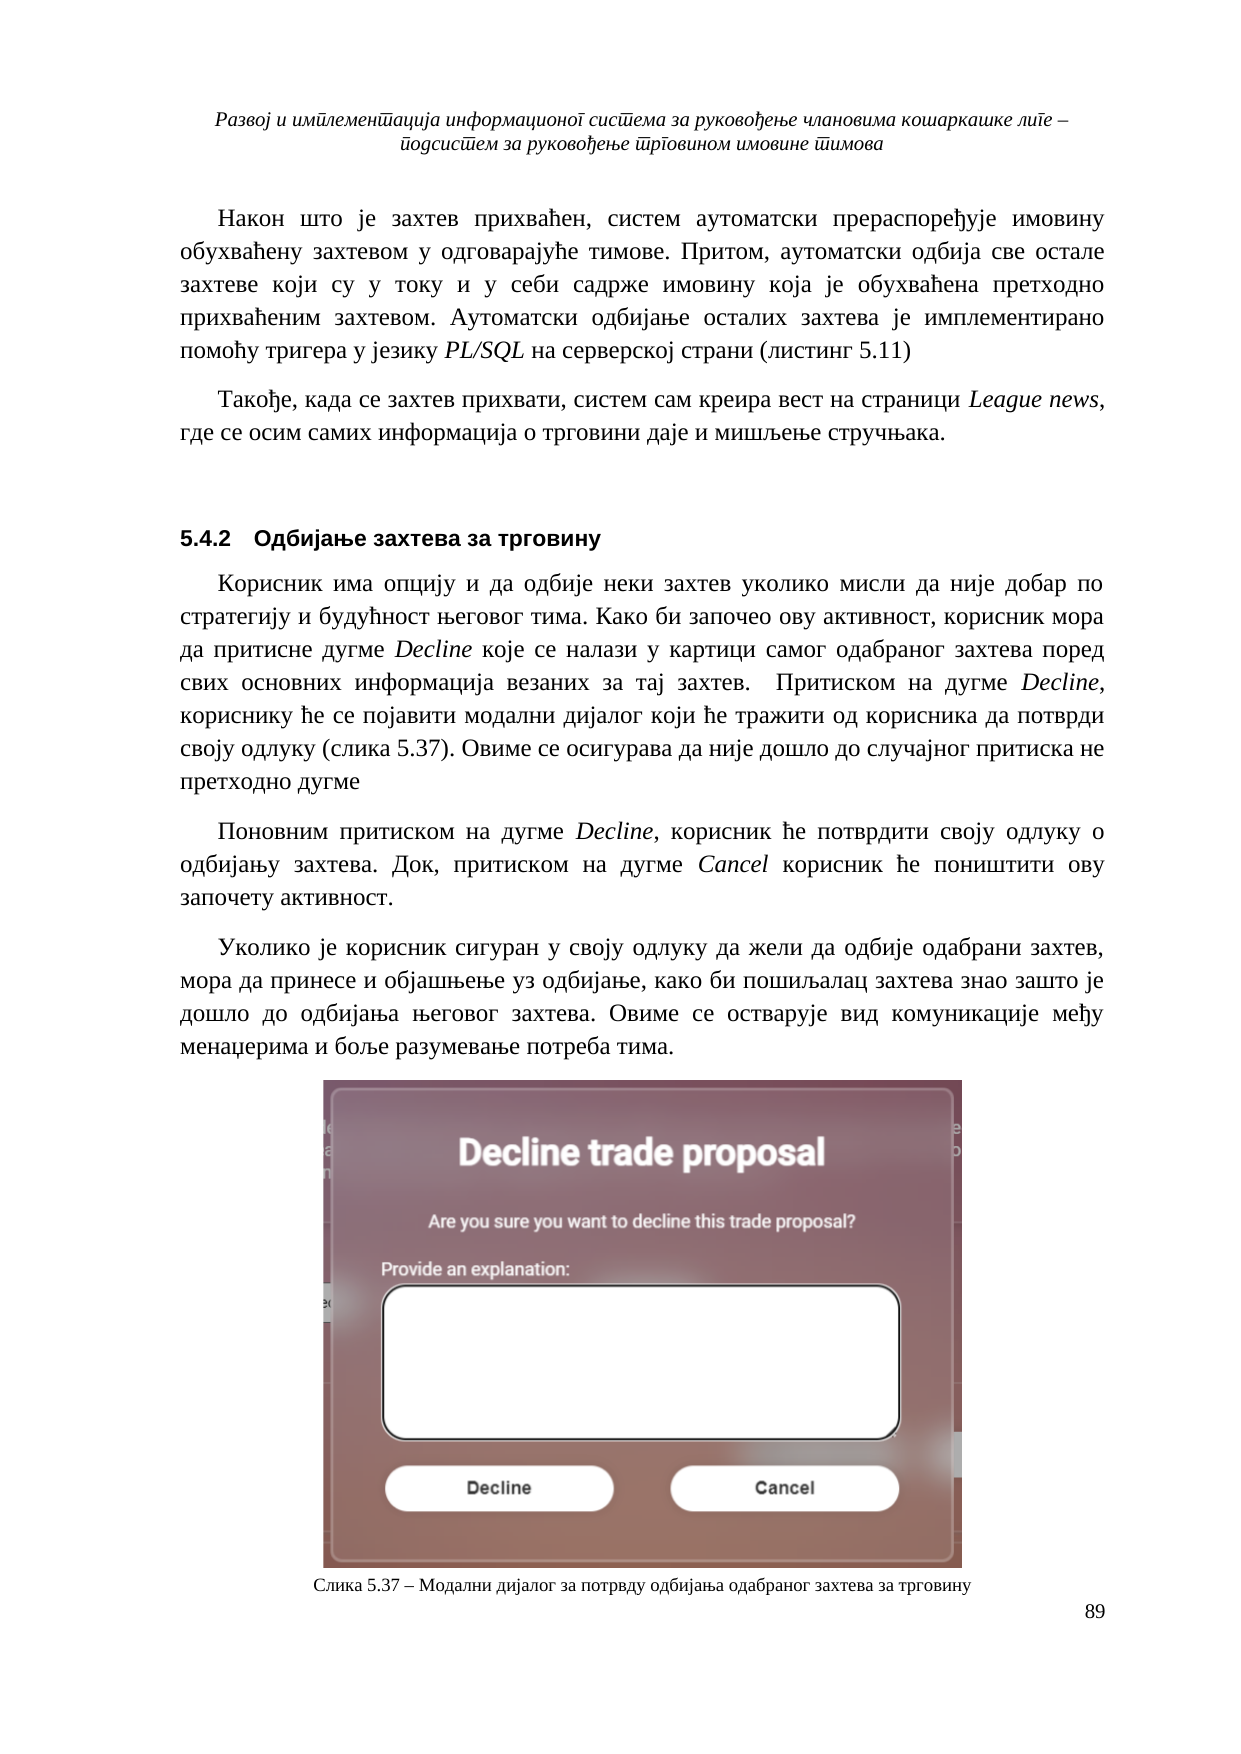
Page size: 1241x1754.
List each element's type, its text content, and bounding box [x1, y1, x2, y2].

text Слика 5.37 – Модални дијалог за потрвду одбијања одабраног захтева за трговину [180, 1574, 1105, 1596]
text Корисник има опцију и да одбије неки захтев уколико мисли да није добар по стратегију и будућност његовог тима. Како би започео ову активност, корисник мора да притисне дугме Decline које се налази у картици самог одабраног захтева поред свих основних информација везаних за тај захтев. Притиском на дугме Decline, кориснику ће се појавити модални дијалог који ће тражити од корисника да потврди своју одлуку (слика 5.37). Овиме се осигурава да није дошло до случајног притиска не претходно дугме [180, 568, 1105, 795]
text Поновним притиском на дугме Decline, корисник ће потврдити своју одлуку о одбијању захтева. Док, притиском на дугме Cancel корисник ће поништити ову започету активност. [180, 816, 1105, 911]
text Такође, када се захтев прихвати, систем сам креира вест на страници League news, где се осим самих информација о трговини даје и мишљење стручњака. [180, 384, 1105, 446]
subtitle Одбијање захтева за трговину [180, 525, 1105, 552]
picture [323, 1080, 962, 1568]
text Након што је захтев прихваћен, систем аутоматски прераспоређује имовину обухваћену захтевом у одговарајуће тимове. Притом, аутоматски одбија све остале захтеве који су у току и у себи садрже имовину која је обухваћена претходно прихваћеним захтевом. Аутоматски одбијање осталих захтева је имплементирано помоћу тригера у језику PL/SQL на серверској страни (листинг 5.11) [180, 203, 1105, 363]
text Уколико је корисник сигуран у своју одлуку да жели да одбије одабрани захтев, мора да принесе и објашњење уз одбијање, како би пошиљалац захтева знао зашто је дошло до одбијања његовог захтева. Овиме се остварује вид комуникације међу менаџерима и боље разумевање потреба тима. [180, 932, 1105, 1059]
